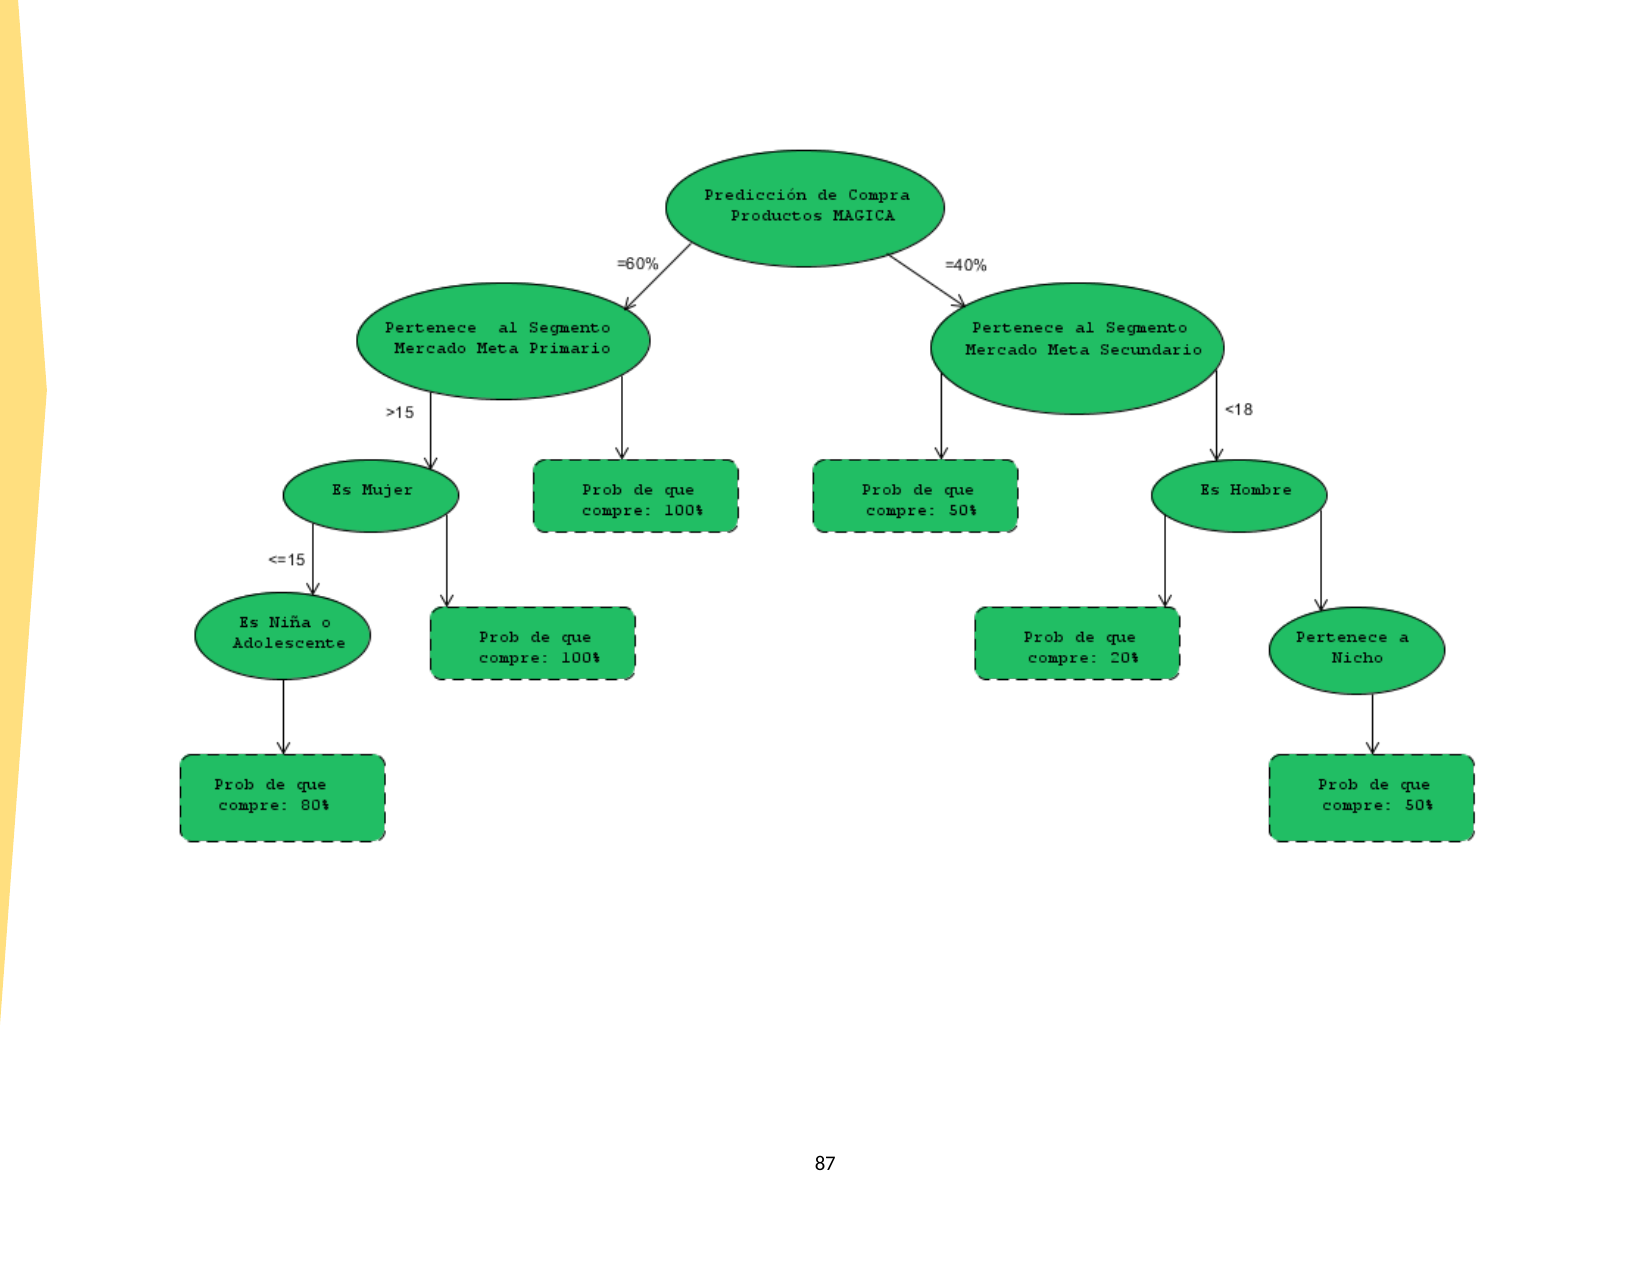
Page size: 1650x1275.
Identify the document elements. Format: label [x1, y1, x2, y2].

picture [177, 147, 1481, 878]
